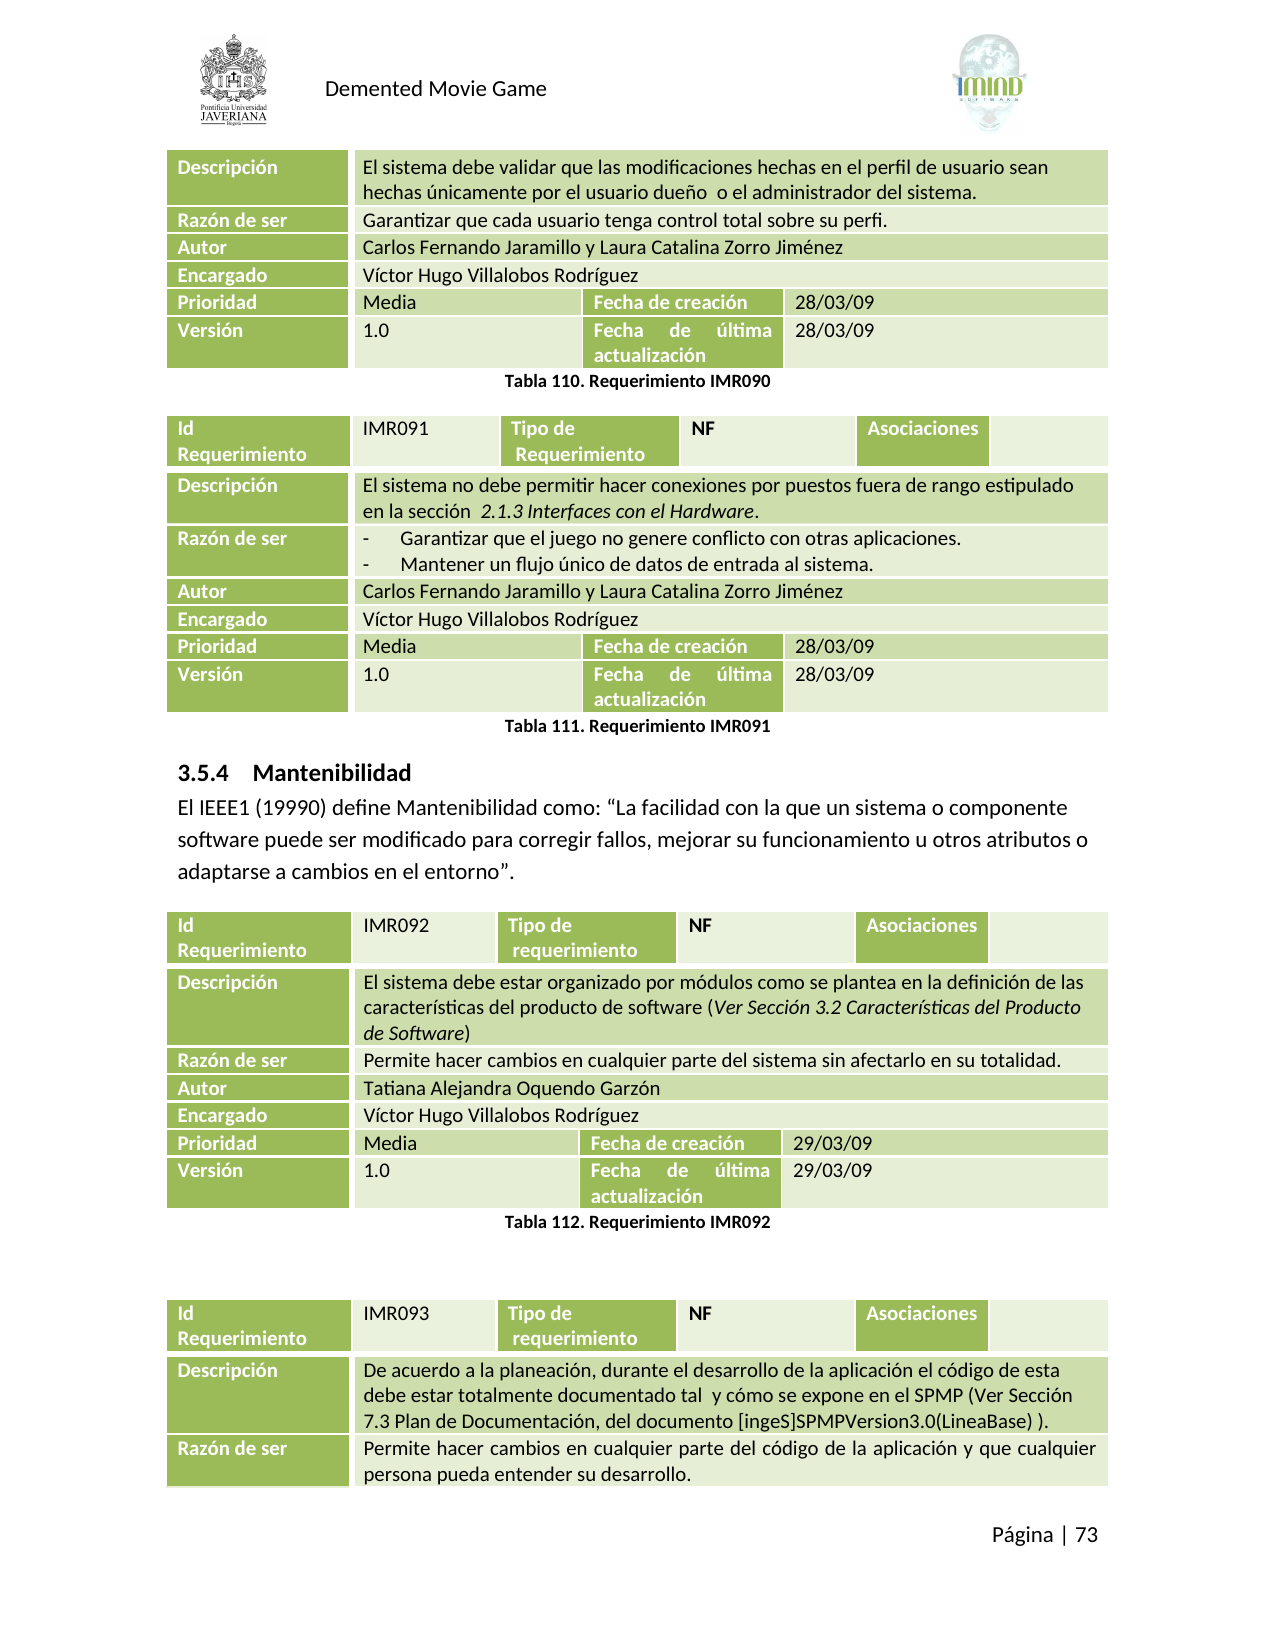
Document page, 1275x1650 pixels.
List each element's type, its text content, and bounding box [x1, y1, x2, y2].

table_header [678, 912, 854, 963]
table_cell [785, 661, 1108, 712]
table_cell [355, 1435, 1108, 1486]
text Tabla 110. Requerimiento IMR090 [177, 370, 1098, 393]
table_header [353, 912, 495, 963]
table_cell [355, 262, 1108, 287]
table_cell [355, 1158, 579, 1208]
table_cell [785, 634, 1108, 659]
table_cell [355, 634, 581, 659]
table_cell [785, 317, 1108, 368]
picture [951, 34, 1033, 138]
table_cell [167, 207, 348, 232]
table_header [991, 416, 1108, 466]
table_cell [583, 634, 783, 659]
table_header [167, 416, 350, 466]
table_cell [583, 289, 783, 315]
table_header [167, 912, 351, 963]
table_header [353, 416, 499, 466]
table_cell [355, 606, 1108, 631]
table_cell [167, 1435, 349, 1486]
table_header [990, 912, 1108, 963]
text Tabla 111. Requerimiento IMR091 [177, 714, 1098, 737]
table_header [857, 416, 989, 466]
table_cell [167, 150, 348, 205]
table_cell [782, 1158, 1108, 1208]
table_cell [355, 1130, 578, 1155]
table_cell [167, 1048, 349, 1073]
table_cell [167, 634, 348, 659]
text El IEEE1 (19990) define Mantenibilidad como: “La facilidad con la que un sistema o componente software puede ser modificado para corregir fallos, mejorar su funcionamiento u otros atributos o adaptarse a cambios en el entorno”. [177, 793, 1098, 885]
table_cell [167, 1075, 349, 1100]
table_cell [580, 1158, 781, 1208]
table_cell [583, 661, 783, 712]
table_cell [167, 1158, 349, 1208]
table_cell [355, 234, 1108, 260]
picture [200, 34, 267, 126]
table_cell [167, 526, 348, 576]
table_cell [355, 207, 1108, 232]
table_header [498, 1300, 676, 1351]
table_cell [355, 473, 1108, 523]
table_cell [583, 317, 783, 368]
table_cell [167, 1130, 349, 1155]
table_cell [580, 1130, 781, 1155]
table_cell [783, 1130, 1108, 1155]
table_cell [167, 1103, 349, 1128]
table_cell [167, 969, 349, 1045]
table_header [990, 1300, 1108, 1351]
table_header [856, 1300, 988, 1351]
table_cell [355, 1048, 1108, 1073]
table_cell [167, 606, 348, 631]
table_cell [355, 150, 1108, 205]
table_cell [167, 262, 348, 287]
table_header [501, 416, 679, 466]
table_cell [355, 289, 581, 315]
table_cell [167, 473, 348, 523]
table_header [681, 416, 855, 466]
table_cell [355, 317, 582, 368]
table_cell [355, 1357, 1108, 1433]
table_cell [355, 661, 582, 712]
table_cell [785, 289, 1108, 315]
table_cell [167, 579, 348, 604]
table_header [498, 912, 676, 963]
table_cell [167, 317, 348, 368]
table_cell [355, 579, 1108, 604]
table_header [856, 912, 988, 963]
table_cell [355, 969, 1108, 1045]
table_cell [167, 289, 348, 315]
text Tabla 112. Requerimiento IMR092 [177, 1210, 1098, 1233]
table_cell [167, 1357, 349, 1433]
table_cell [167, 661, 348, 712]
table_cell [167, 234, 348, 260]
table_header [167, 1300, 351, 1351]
subtitle Mantenibilidad [177, 758, 1098, 788]
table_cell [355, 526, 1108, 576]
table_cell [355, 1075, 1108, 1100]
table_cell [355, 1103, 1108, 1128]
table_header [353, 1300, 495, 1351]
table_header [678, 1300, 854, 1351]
